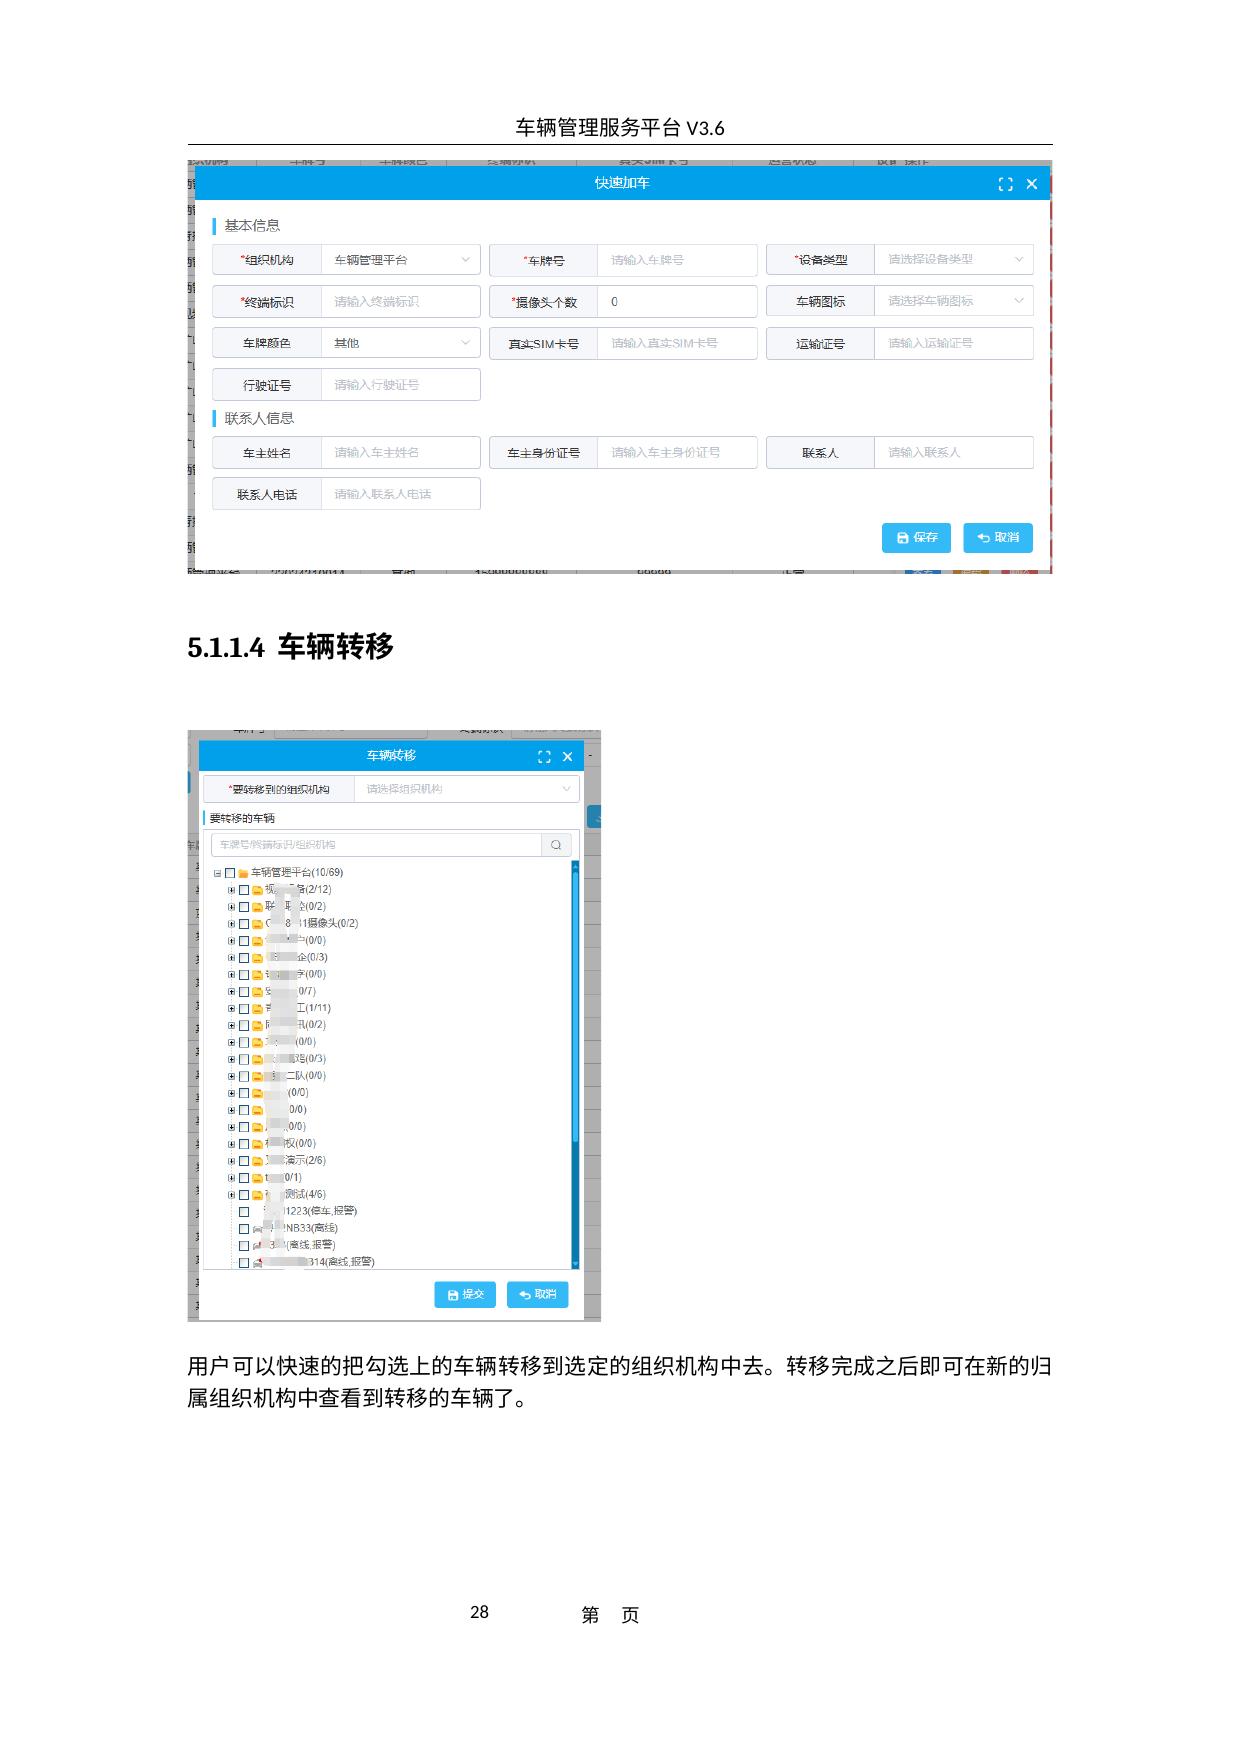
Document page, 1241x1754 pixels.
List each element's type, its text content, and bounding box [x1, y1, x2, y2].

text 用户可以快速的把勾选上的车辆转移到选定的组织机构中去。转移完成之后即可在新的归属组织机构中查看到转移的车辆了。 [187, 1348, 1053, 1413]
subtitle 车辆转移 [187, 612, 1053, 677]
picture [187, 160, 1053, 574]
picture [187, 730, 602, 1322]
